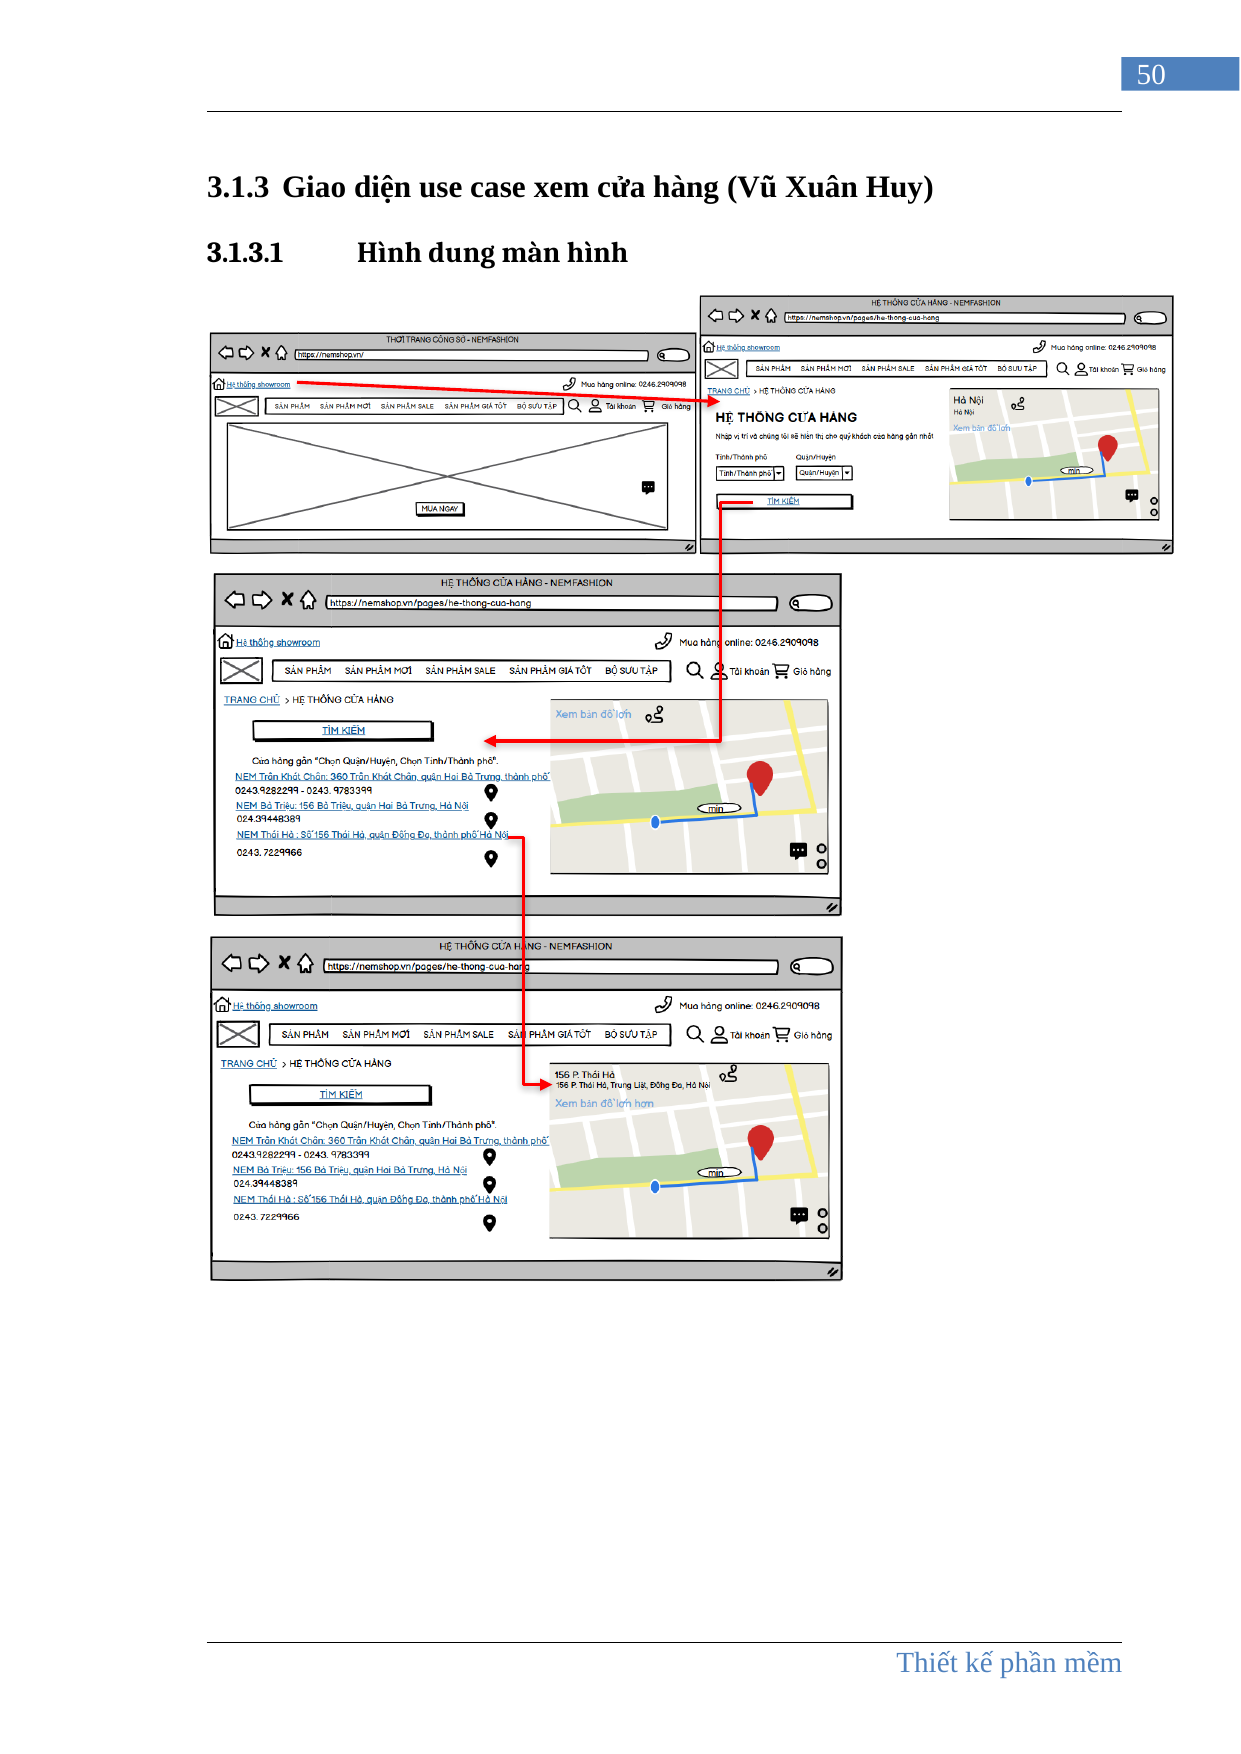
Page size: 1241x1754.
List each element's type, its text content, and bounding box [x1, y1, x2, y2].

subtitle Giao diện use case xem cửa hàng (Vũ Xuân Huy) [207, 168, 1122, 204]
picture [206, 930, 846, 1287]
picture [206, 292, 1175, 558]
picture [206, 568, 846, 921]
subtitle Hình dung màn hình [207, 236, 1122, 269]
